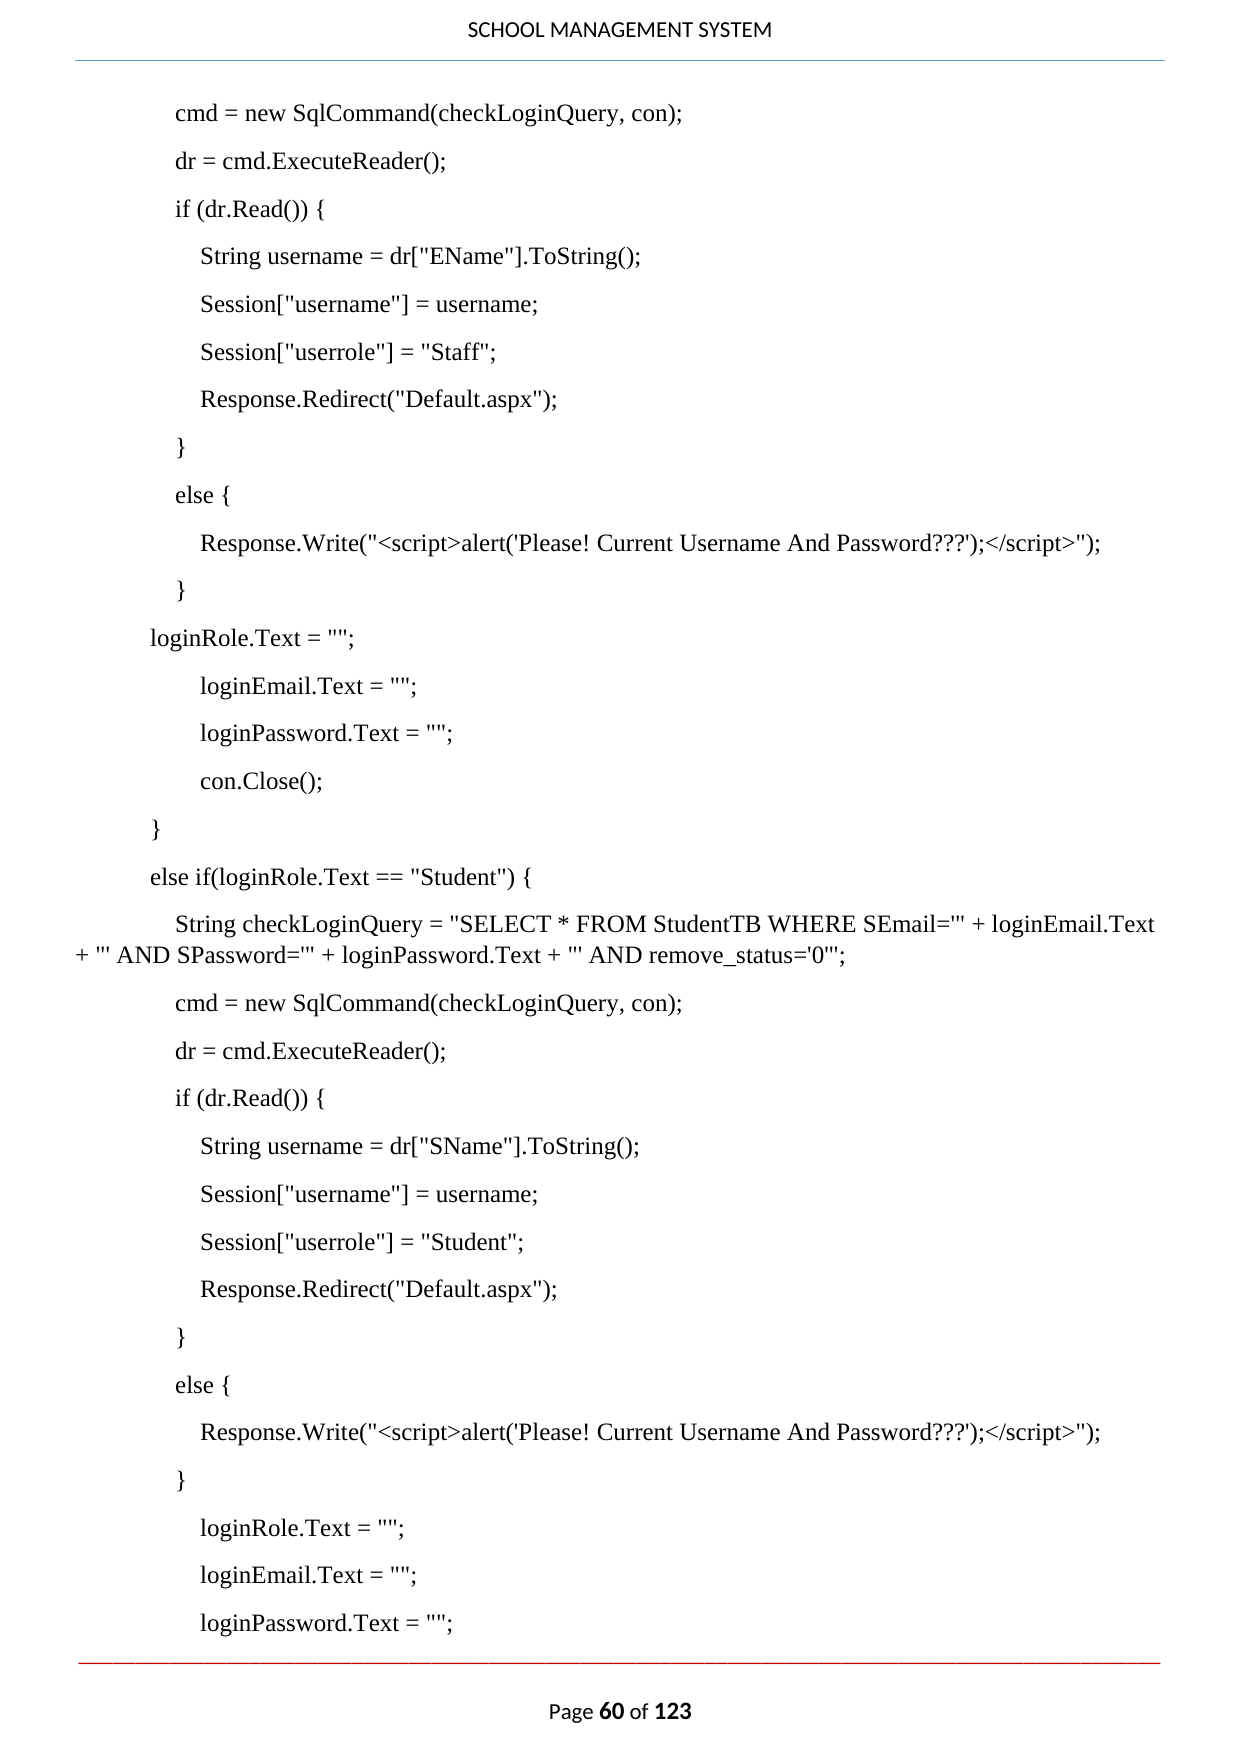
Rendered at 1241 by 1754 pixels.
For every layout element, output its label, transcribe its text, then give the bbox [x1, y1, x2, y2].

text Response.Write("<script>alert('Please! Current Username And Password???');</script>"); [75, 528, 1165, 556]
text } [75, 1322, 1165, 1351]
text cmd = new SqlCommand(checkLoginQuery, con); [75, 98, 1165, 127]
text cmd = new SqlCommand(checkLoginQuery, con); [75, 988, 1165, 1017]
text else { [75, 480, 1165, 509]
text } [75, 432, 1165, 461]
text String username = dr["EName"].ToString(); [75, 241, 1165, 270]
text dr = cmd.ExecuteReader(); [75, 1036, 1165, 1064]
text String checkLoginQuery = "SELECT * FROM StudentTB WHERE SEmail='" + loginEmail.Text + "' AND SPassword='" + loginPassword.Text + "' AND remove_status='0'"; [75, 909, 1165, 969]
text Session["username"] = username; [75, 289, 1165, 318]
text } [75, 575, 1165, 604]
text loginPassword.Text = ""; [75, 1608, 1165, 1637]
text if (dr.Read()) { [75, 194, 1165, 222]
text Response.Redirect("Default.aspx"); [75, 1274, 1165, 1303]
text Session["userrole"] = "Staff"; [75, 337, 1165, 366]
text dr = cmd.ExecuteReader(); [75, 146, 1165, 175]
text String username = dr["SName"].ToString(); [75, 1131, 1165, 1160]
text Response.Redirect("Default.aspx"); [75, 384, 1165, 413]
text } [75, 1465, 1165, 1494]
text con.Close(); [75, 766, 1165, 795]
text else if(loginRole.Text == "Student") { [75, 862, 1165, 890]
text Session["username"] = username; [75, 1179, 1165, 1208]
text Response.Write("<script>alert('Please! Current Username And Password???');</script>"); [75, 1417, 1165, 1446]
text if (dr.Read()) { [75, 1083, 1165, 1112]
text loginPassword.Text = ""; [75, 718, 1165, 747]
text loginEmail.Text = ""; [75, 671, 1165, 699]
text loginEmail.Text = ""; [75, 1561, 1165, 1589]
text else { [75, 1370, 1165, 1398]
text Session["userrole"] = "Student"; [75, 1227, 1165, 1255]
text } [75, 814, 1165, 843]
text loginRole.Text = ""; [75, 623, 1165, 652]
text loginRole.Text = ""; [75, 1513, 1165, 1542]
